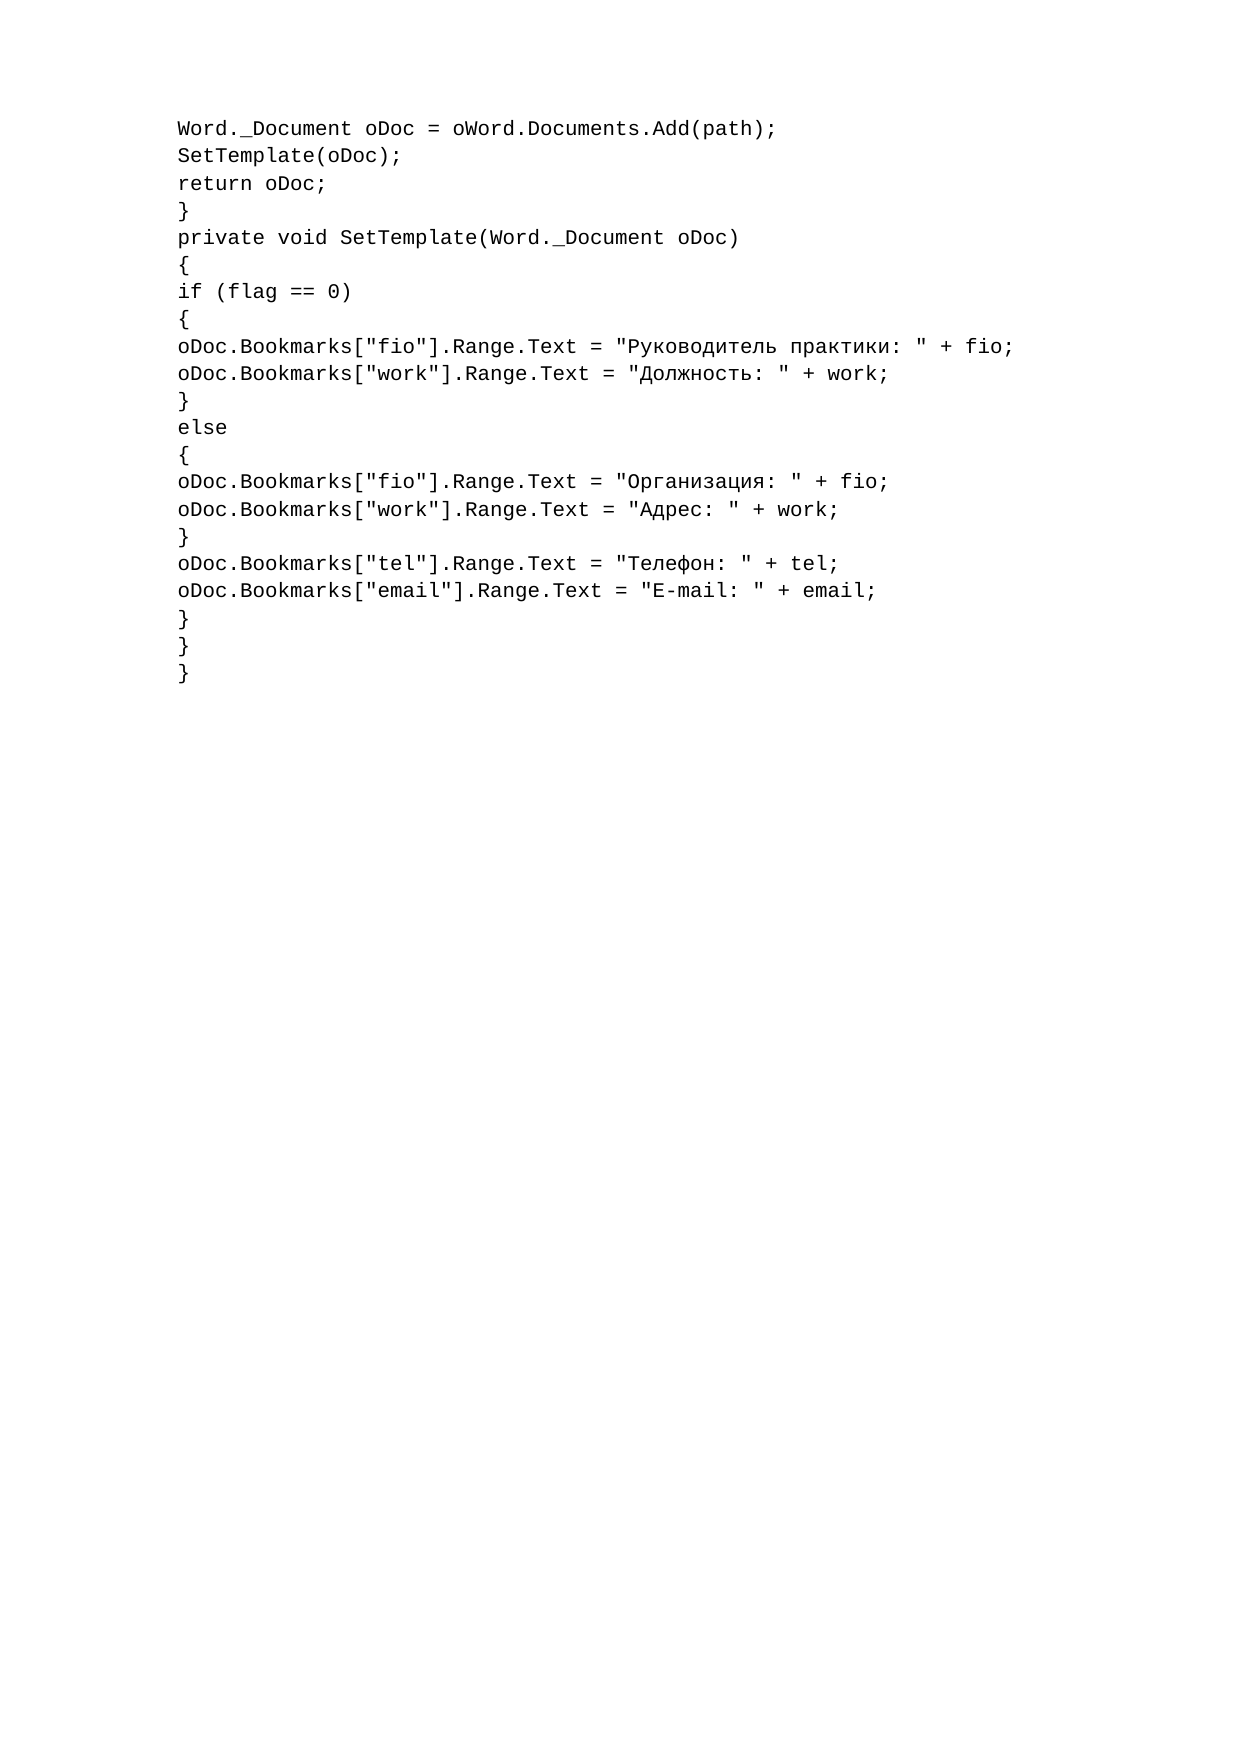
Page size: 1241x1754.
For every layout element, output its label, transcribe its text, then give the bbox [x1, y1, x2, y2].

text private void SetTemplate(Word._Document oDoc) [177, 227, 1181, 251]
text } [177, 635, 1181, 658]
text { [177, 308, 1181, 332]
text { [177, 254, 1181, 278]
text oDoc.Bookmarks["fio"].Range.Text = "Организация: " + fio; [177, 472, 1181, 495]
text else [177, 417, 1181, 441]
text } [177, 662, 1181, 686]
text } [177, 607, 1181, 631]
text { [177, 444, 1181, 468]
text oDoc.Bookmarks["work"].Range.Text = "Адрес: " + work; [177, 499, 1181, 522]
text if (flag == 0) [177, 281, 1181, 305]
text oDoc.Bookmarks["work"].Range.Text = "Должность: " + work; [177, 363, 1181, 386]
text oDoc.Bookmarks["email"].Range.Text = "E-mail: " + email; [177, 580, 1181, 604]
text } [177, 390, 1181, 414]
text oDoc.Bookmarks["tel"].Range.Text = "Телефон: " + tel; [177, 553, 1181, 577]
text SetTemplate(oDoc); [177, 145, 1181, 169]
text Word._Document oDoc = oWord.Documents.Add(path); [177, 118, 1181, 142]
text } [177, 526, 1181, 549]
text return oDoc; [177, 172, 1181, 196]
text oDoc.Bookmarks["fio"].Range.Text = "Руководитель практики: " + fio; [177, 336, 1181, 359]
text } [177, 200, 1181, 223]
